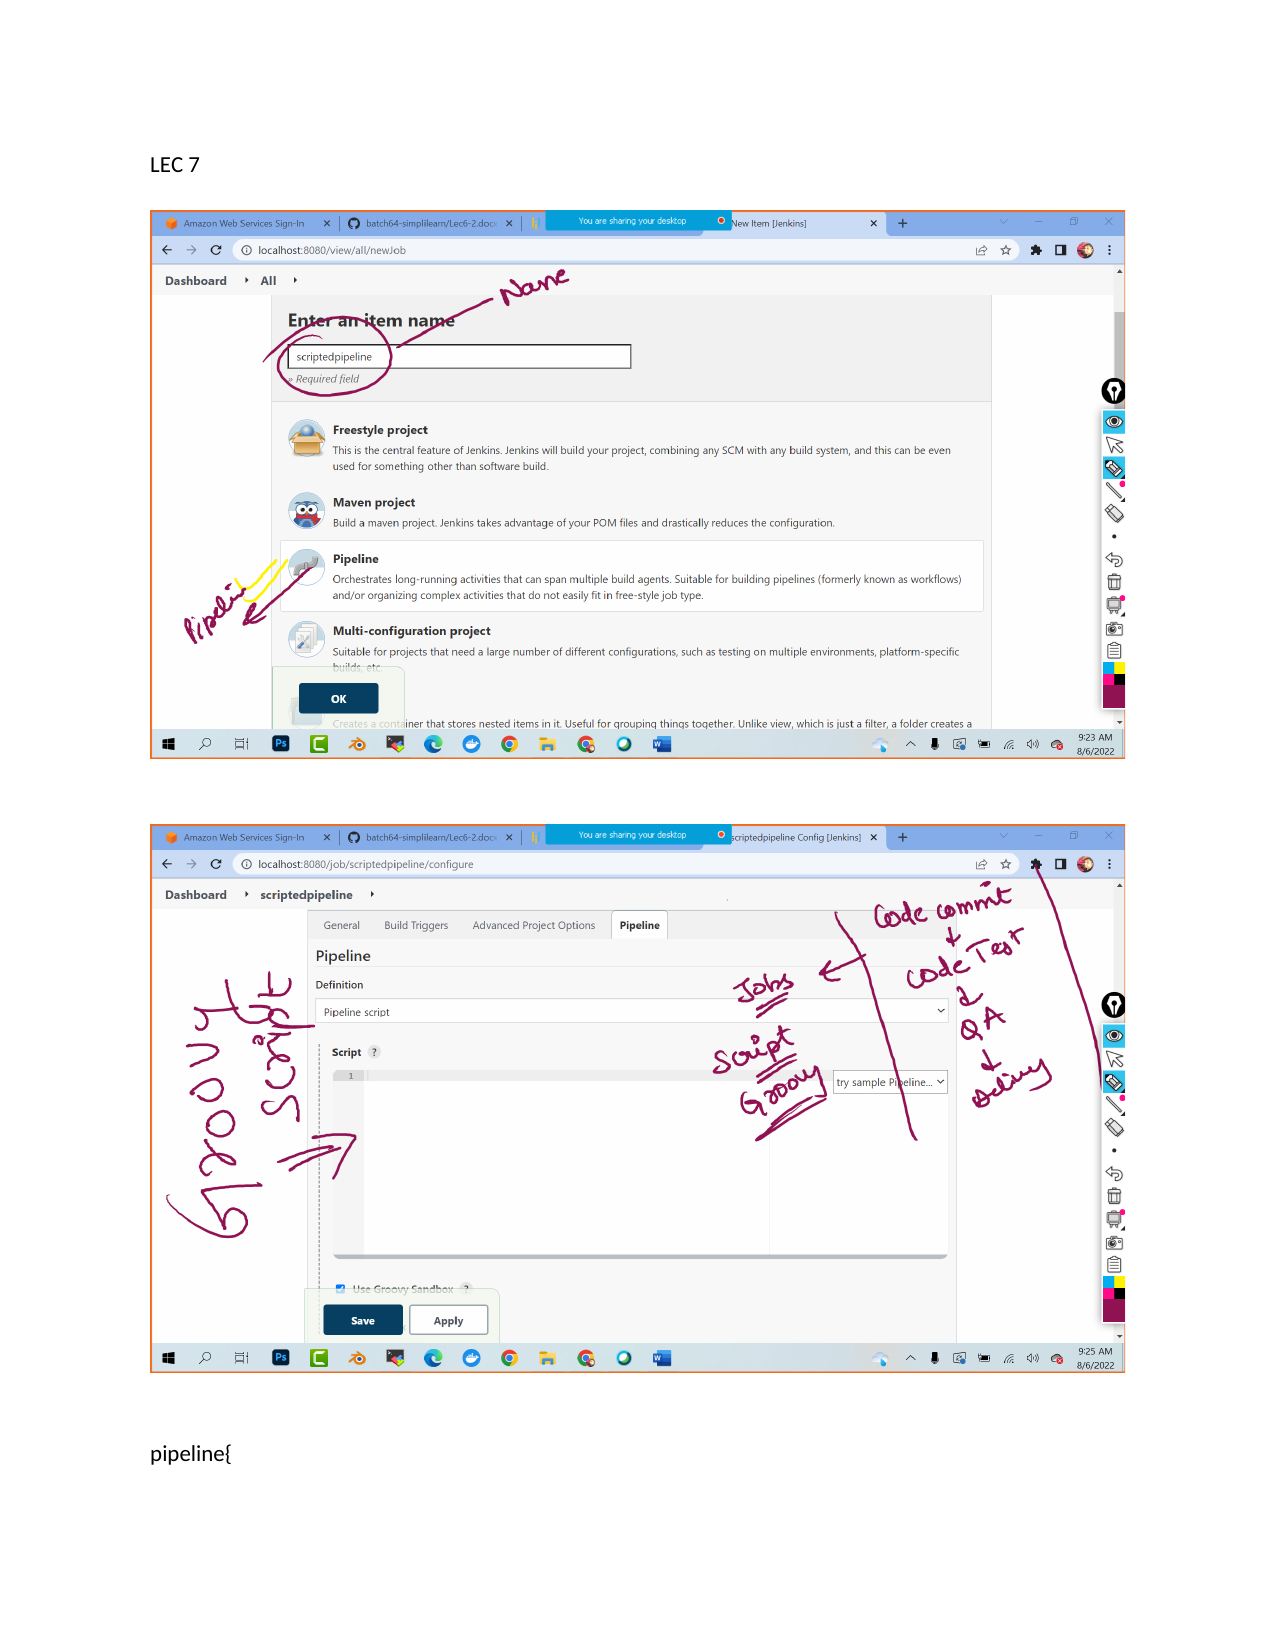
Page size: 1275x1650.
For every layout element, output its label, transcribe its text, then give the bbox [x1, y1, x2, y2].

text LEC 7 [150, 150, 1125, 210]
picture [150, 210, 1125, 759]
picture [150, 824, 1125, 1373]
text pipeline{ [150, 1439, 1125, 1467]
